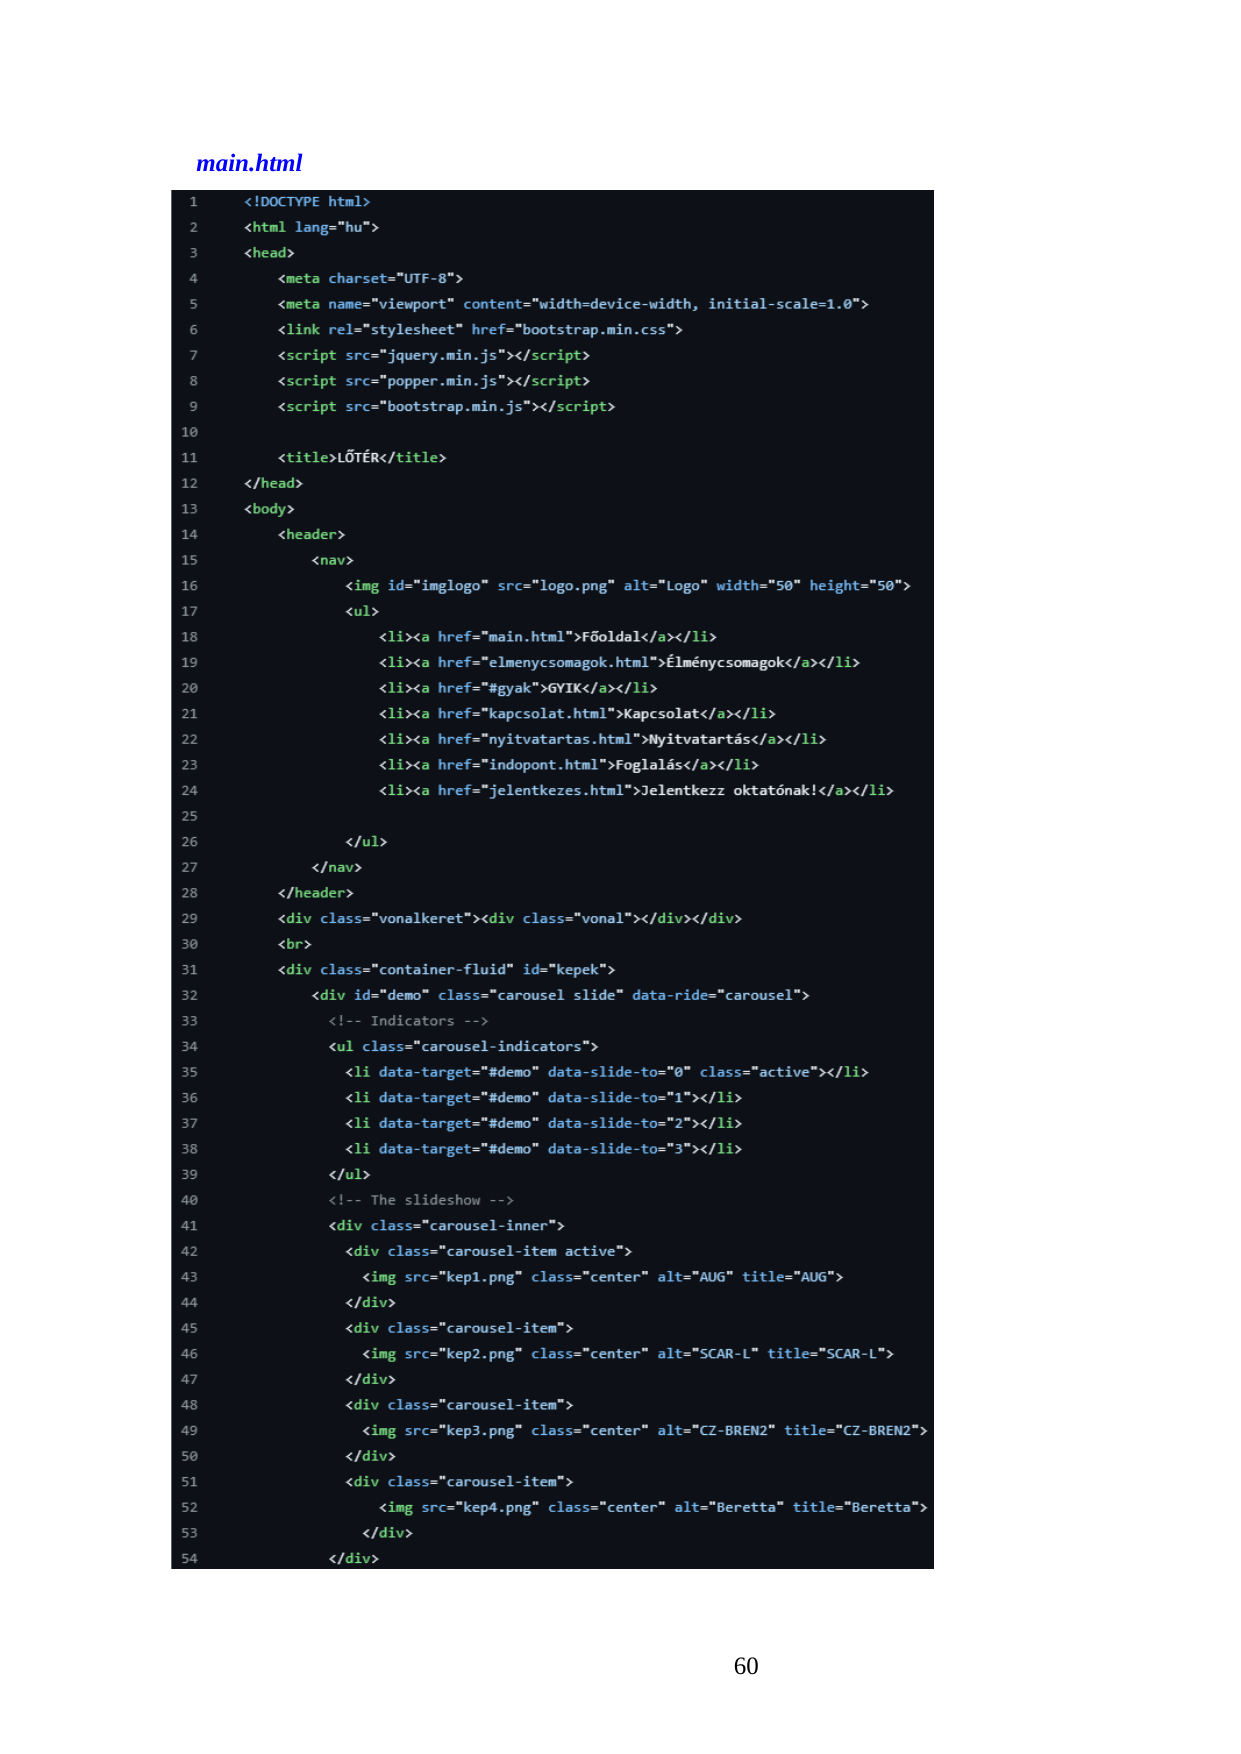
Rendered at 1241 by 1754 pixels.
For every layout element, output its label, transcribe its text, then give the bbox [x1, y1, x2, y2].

subtitle main.html [171, 148, 1093, 176]
picture [171, 190, 934, 1569]
